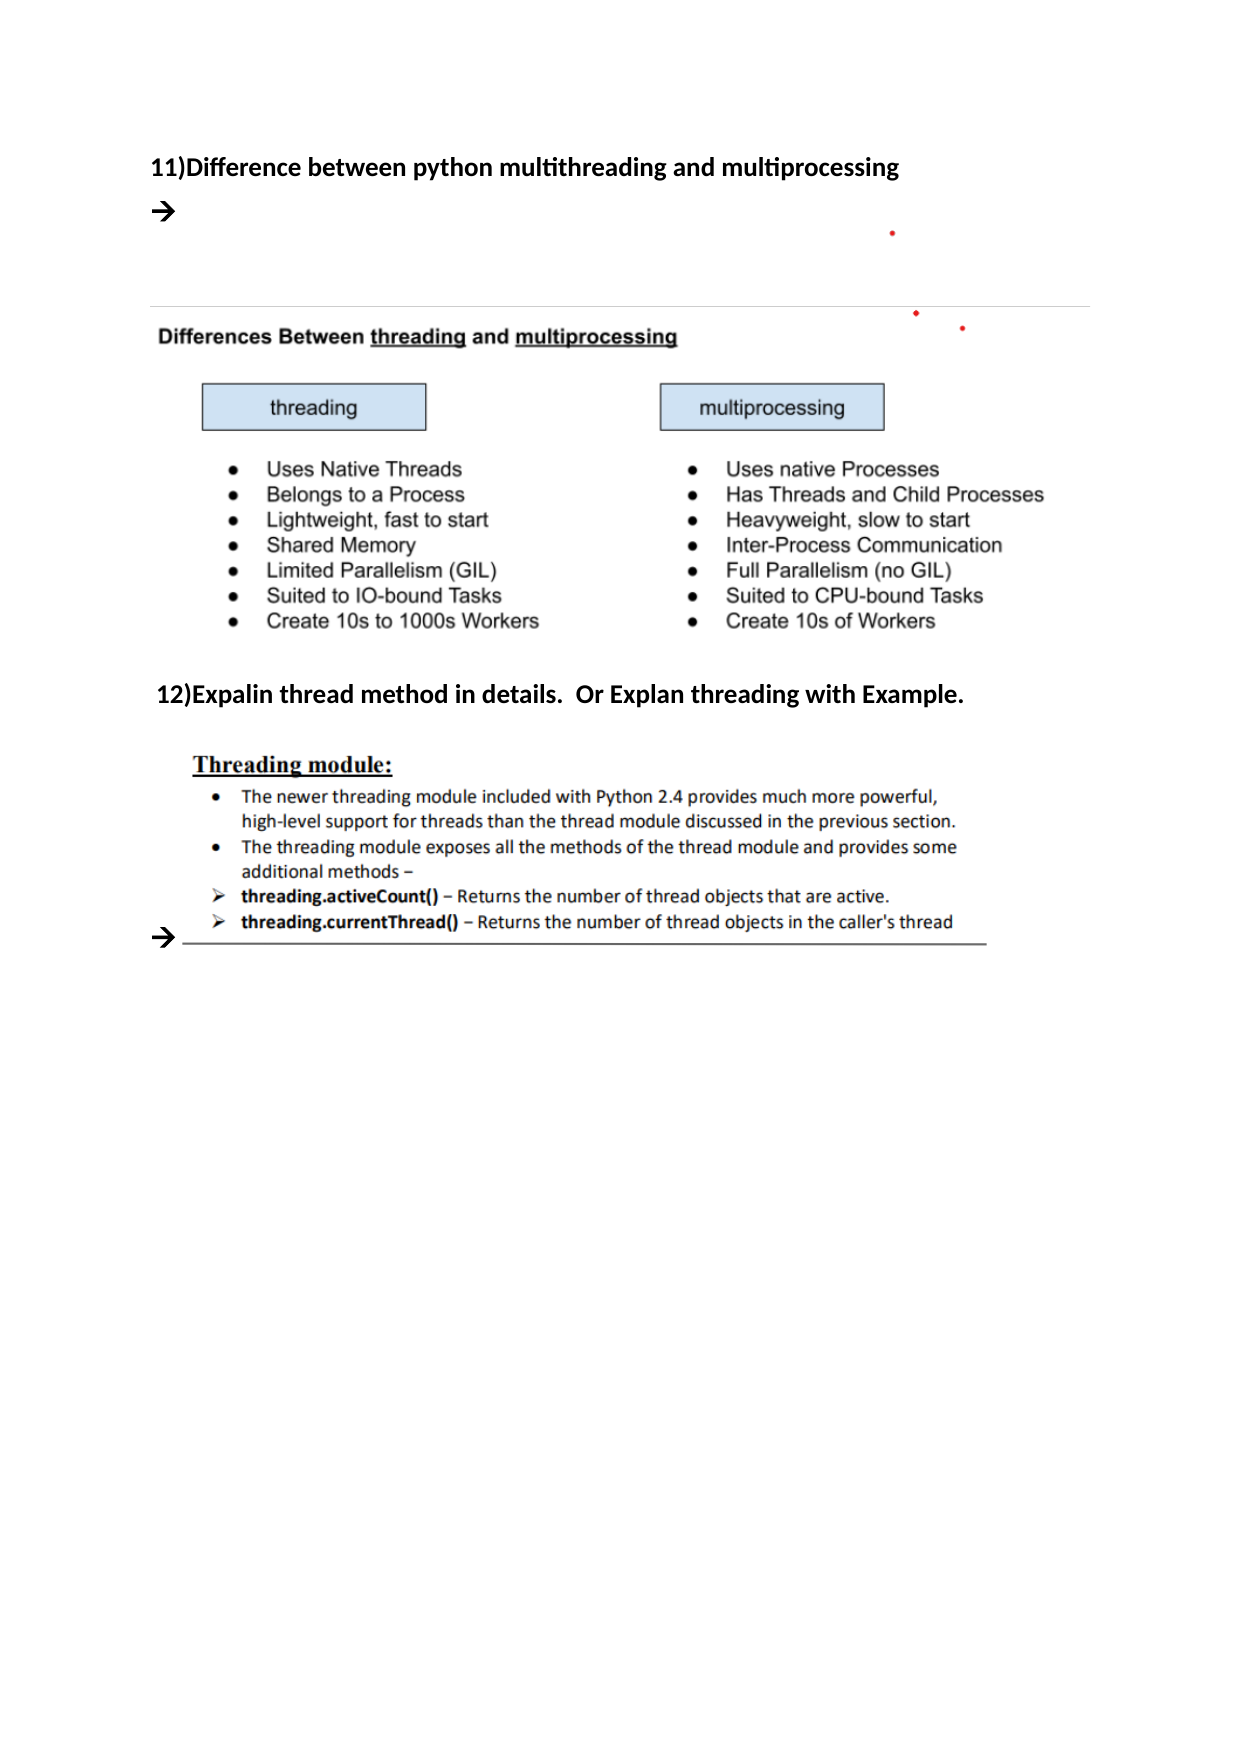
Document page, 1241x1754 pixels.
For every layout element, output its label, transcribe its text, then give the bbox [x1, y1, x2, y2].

text 11)Difference between python multithreading and multiprocessing [150, 150, 1090, 183]
text 12)Expalin thread method in details. Or Explan threading with Example. [150, 677, 1090, 710]
picture [182, 729, 987, 947]
picture [150, 229, 1091, 659]
